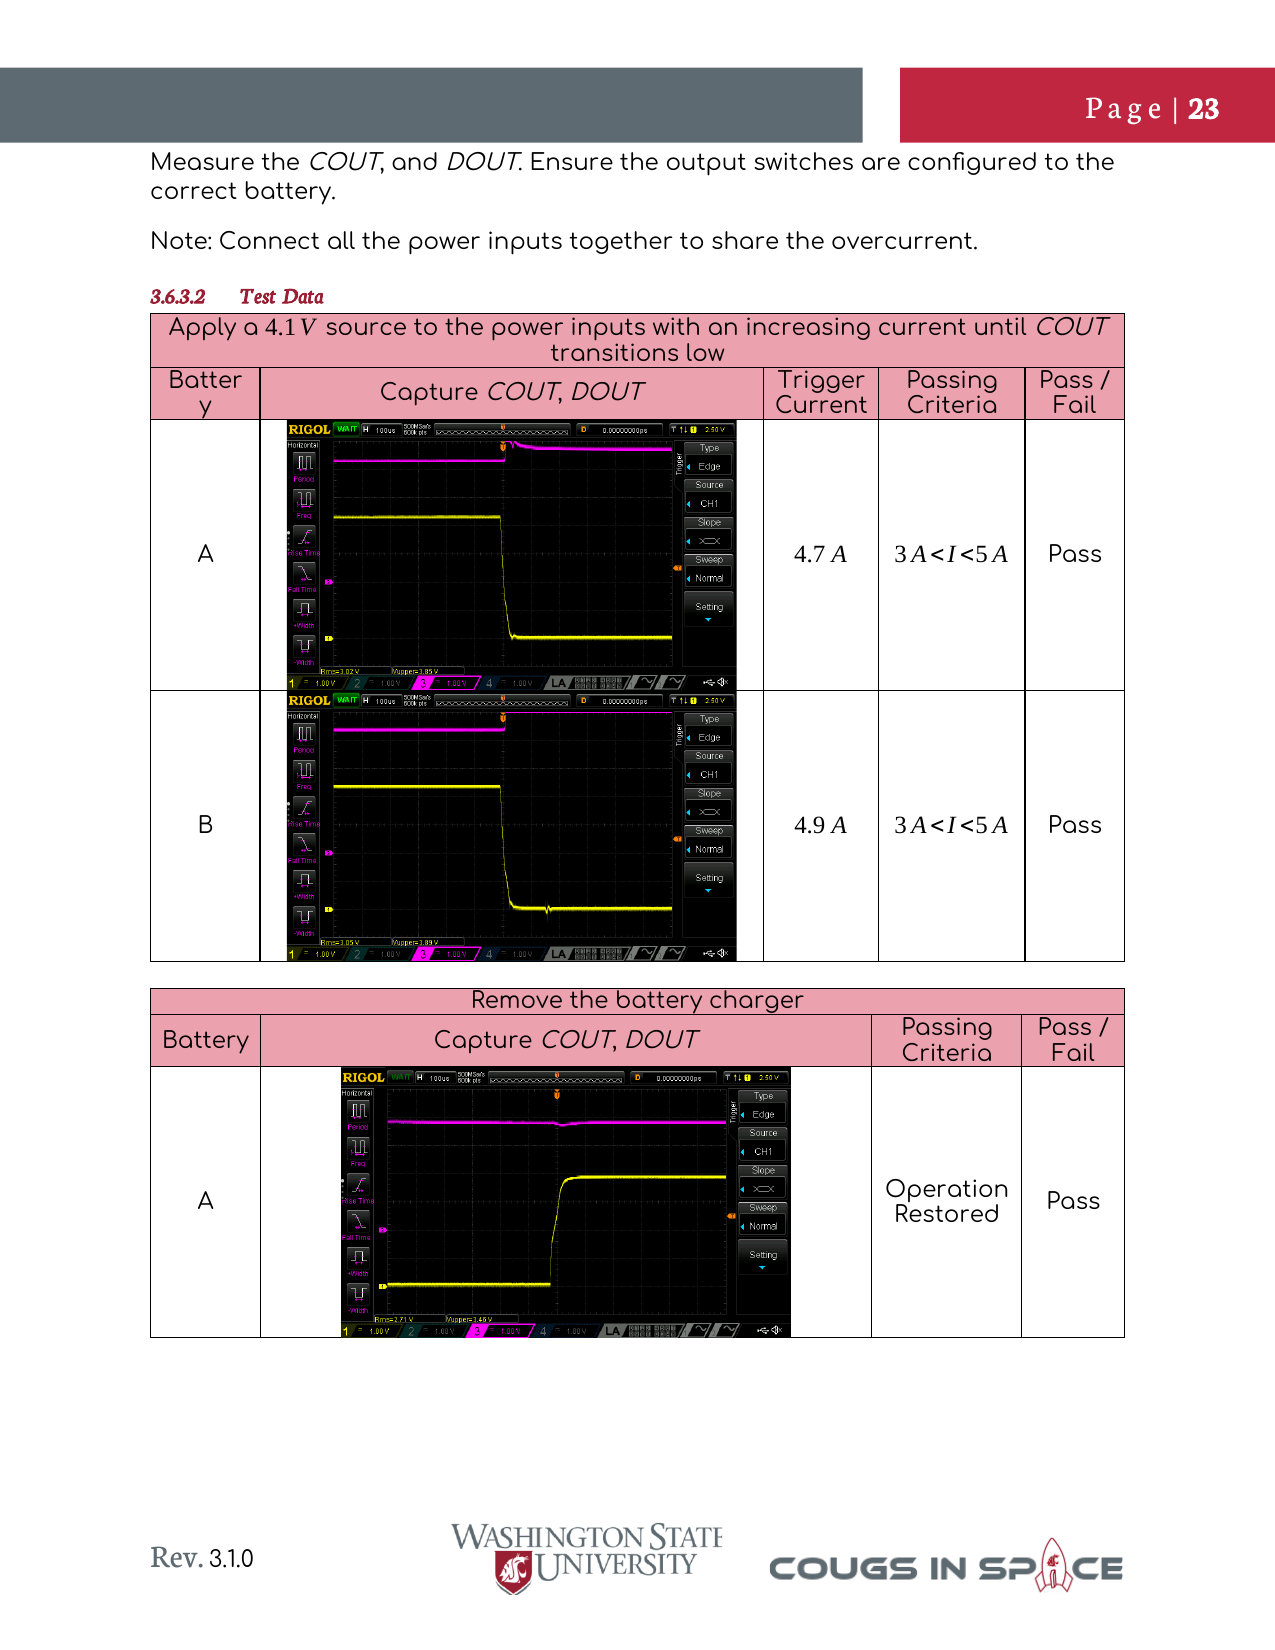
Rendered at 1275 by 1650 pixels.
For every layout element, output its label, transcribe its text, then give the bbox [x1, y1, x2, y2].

table_cell Battery [151, 1015, 260, 1066]
table_cell Capture COUT, DOUT [261, 1015, 871, 1066]
table_cell Capture COUT, DOUT [261, 368, 763, 419]
picture [769, 1537, 1123, 1594]
picture [286, 420, 737, 690]
table_cell [261, 420, 286, 690]
subtitle Test Data [150, 279, 1125, 308]
table_cell [764, 420, 878, 690]
table_cell Battery [151, 368, 259, 419]
table_cell [737, 420, 763, 690]
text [150, 150, 1125, 205]
table_cell [791, 1067, 871, 1337]
table_cell A [151, 1067, 260, 1337]
table_cell [261, 691, 286, 961]
table_cell Pass [1026, 420, 1124, 690]
table_cell B [151, 691, 259, 961]
table_cell Pass [1022, 1067, 1124, 1337]
table_cell [261, 1067, 341, 1337]
table_header Apply a source to the power inputs with an increasing current until COUT transitions low [151, 314, 1124, 367]
table_cell [879, 420, 1024, 690]
text Note: Connect all the power inputs together to share the overcurrent. [150, 229, 1125, 255]
table_cell Operation Restored [872, 1067, 1021, 1337]
table_cell Passing Criteria [872, 1015, 1021, 1066]
table_cell Pass / Fail [1026, 368, 1124, 419]
table_cell A [151, 420, 259, 690]
table_header Remove the battery charger [151, 989, 1124, 1014]
table_cell [879, 691, 1024, 961]
picture [341, 1067, 791, 1338]
table_cell [737, 691, 763, 961]
table_cell Trigger Current [764, 368, 878, 419]
table_cell [764, 691, 878, 961]
table_cell Passing Criteria [879, 368, 1024, 419]
picture [450, 1522, 723, 1595]
table_cell Pass / Fail [1022, 1015, 1124, 1066]
table_cell Pass [1026, 691, 1124, 961]
picture [286, 691, 737, 961]
